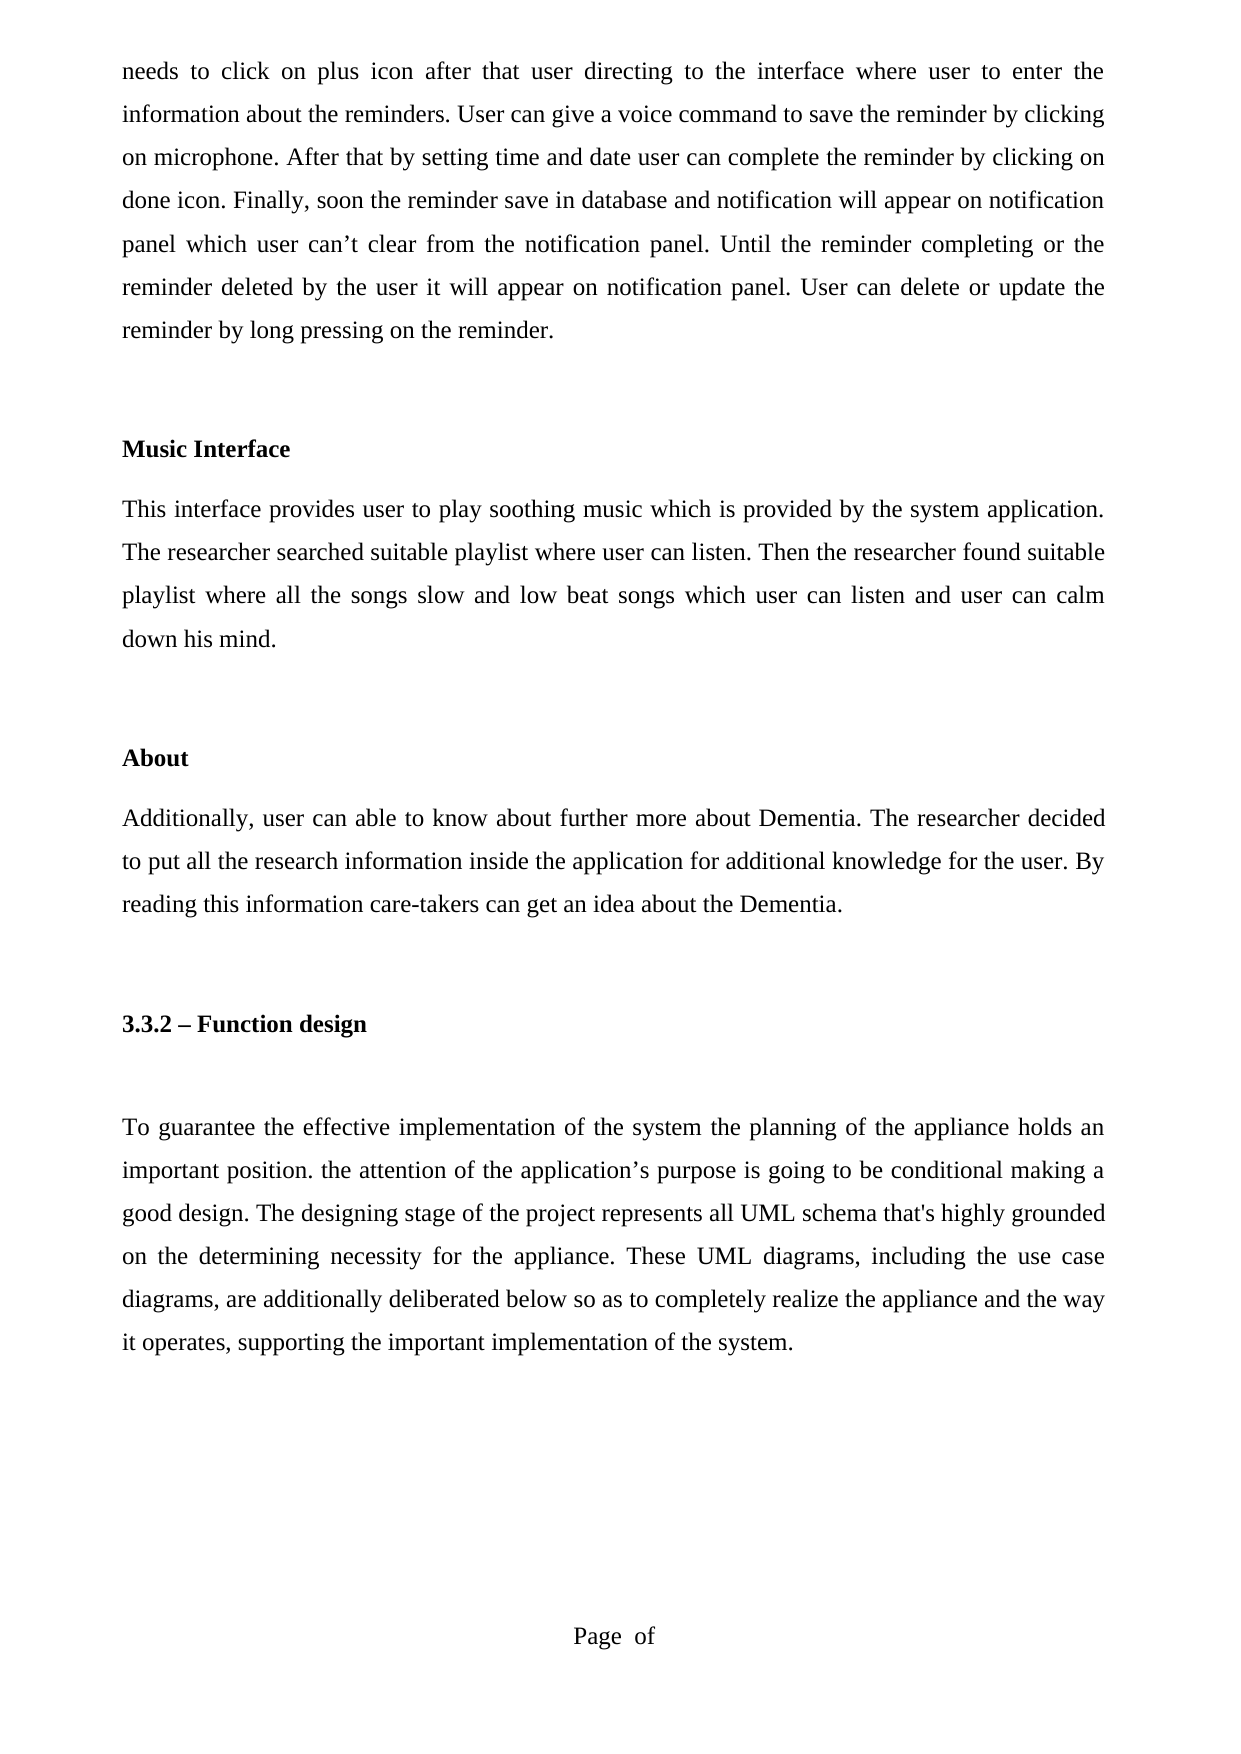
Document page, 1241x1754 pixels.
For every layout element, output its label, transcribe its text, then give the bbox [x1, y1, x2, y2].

text To guarantee the effective implementation of the system the planning of the appliance holds an important position. the attention of the application’s purpose is going to be conditional making a good design. The designing stage of the project represents all UML schema that's highly grounded on the determining necessity for the appliance. These UML diagrams, including the use case diagrams, are additionally deliberated below so as to completely realize the appliance and the way it operates, supporting the important implementation of the system. [122, 1112, 1106, 1356]
text This interface provides user to play soothing music which is provided by the system application. The researcher searched suitable playlist where user can listen. Then the researcher found suitable playlist where all the songs slow and low beat songs which user can listen and user can calm down his mind. [122, 494, 1106, 652]
text About [122, 743, 1106, 772]
text Music Interface [122, 434, 1106, 463]
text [122, 56, 1106, 344]
text Additionally, user can able to know about further more about Dementia. The researcher decided to put all the research information inside the application for additional knowledge for the user. By reading this information care-takers can get an idea about the Dementia. [122, 803, 1106, 918]
subtitle 3.3.2 – Function design [122, 1009, 1106, 1038]
